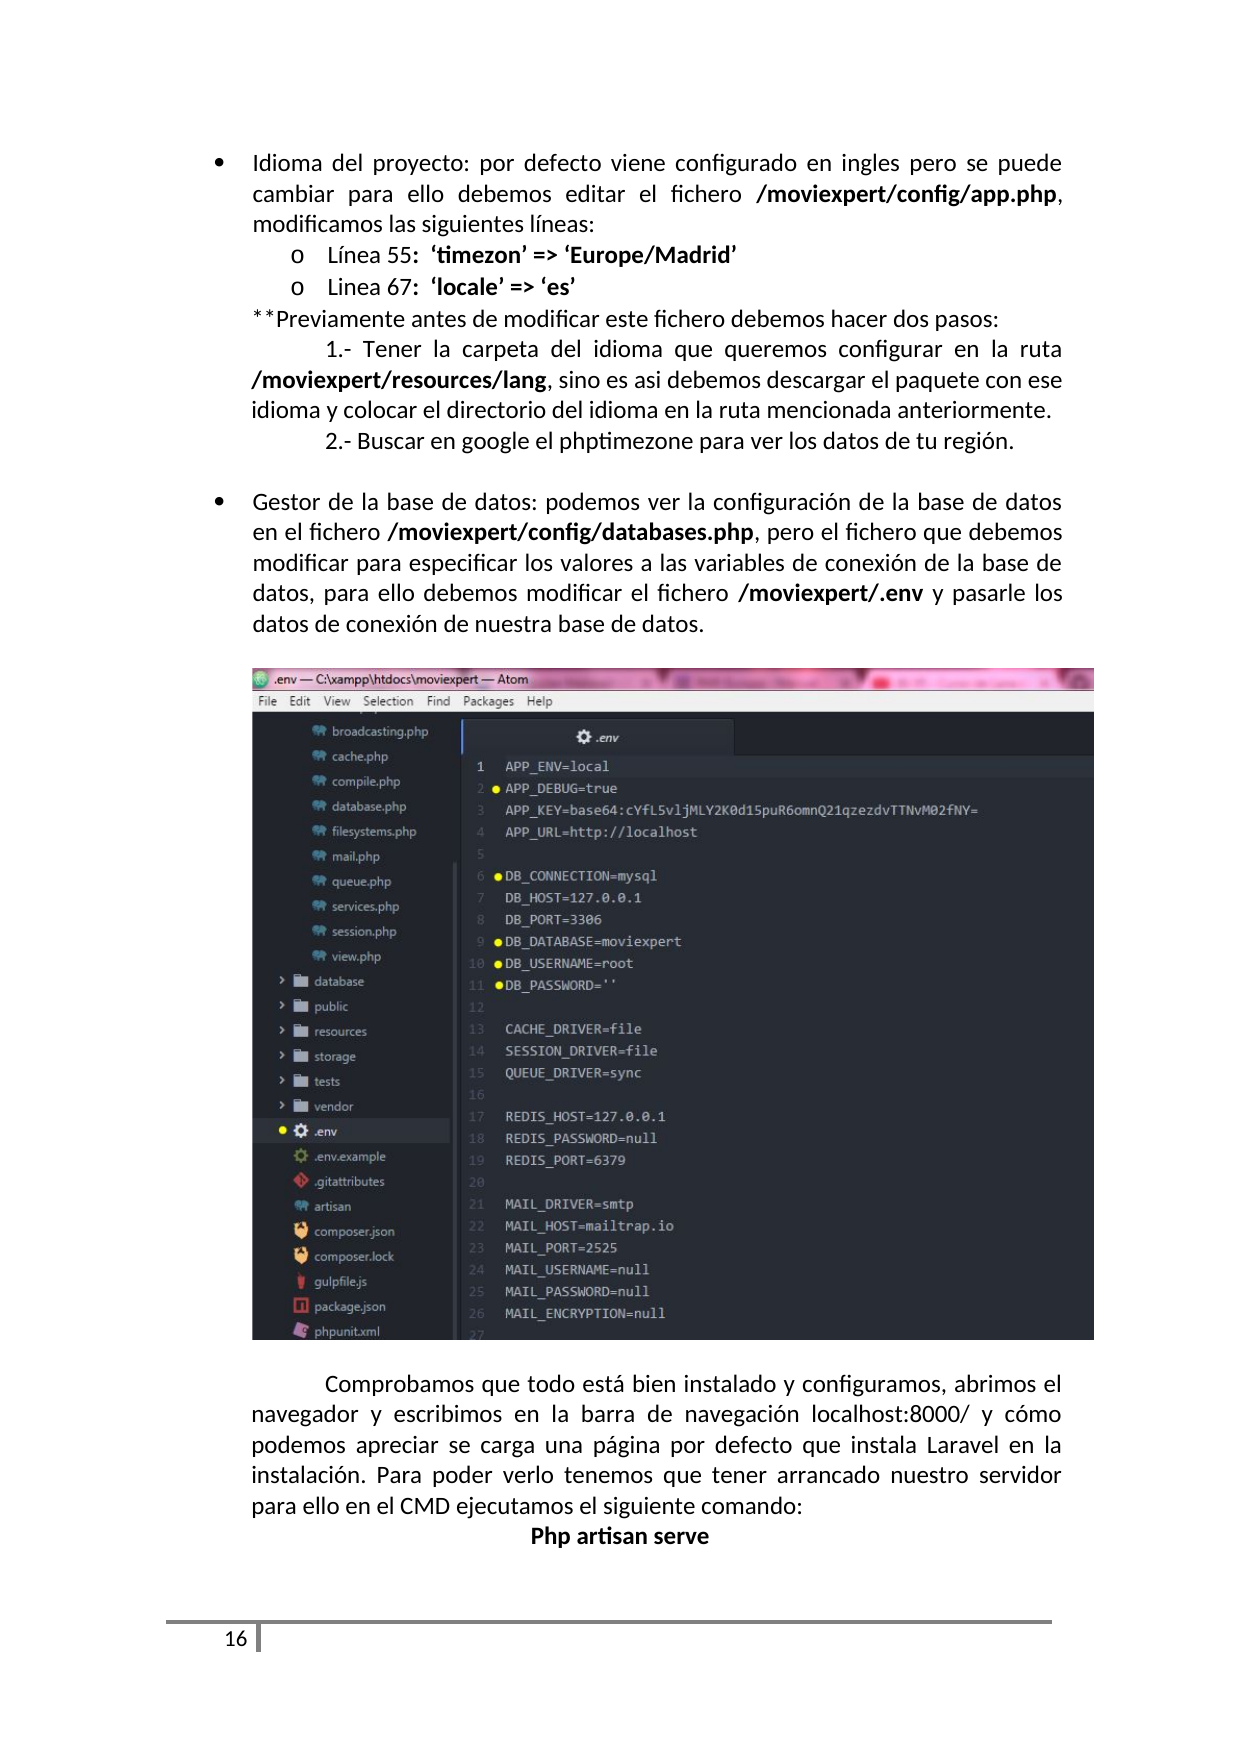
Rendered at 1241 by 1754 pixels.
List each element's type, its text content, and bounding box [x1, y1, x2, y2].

text Php artisan serve [177, 1520, 1063, 1551]
list Gestor de la base de datos: podemos ver la configuración de la base de datos en el fichero /moviexpert/config/databases.php, pero el fichero que debemos modificar para especificar los valores a las variables de conexión de la base de datos, para ello debemos modificar el fichero /moviexpert/.env y pasarle los datos de conexión de nuestra base de datos. [215, 486, 1063, 638]
list Línea 55: ‘timezon’ => ‘Europe/Madrid’ [290, 239, 1063, 271]
list Idioma del proyecto: por defecto viene configurado en ingles pero se puede cambiar para ello debemos editar el fichero /moviexpert/config/app.php, modificamos las siguientes líneas: [215, 148, 1063, 239]
text 2.- Buscar en google el phptimezone para ver los datos de tu región. [251, 425, 1063, 455]
text **Previamente antes de modificar este fichero debemos hacer dos pasos: [251, 303, 1063, 333]
picture [252, 668, 1094, 1340]
text 1.- Tener la carpeta del idioma que queremos configurar en la ruta /moviexpert/resources/lang, sino es asi debemos descargar el paquete con ese idioma y colocar el directorio del idioma en la ruta mencionada anteriormente. [251, 333, 1063, 425]
list Linea 67: ‘locale’ => ‘es’ [290, 271, 1063, 303]
text Comprobamos que todo está bien instalado y configuramos, abrimos el navegador y escribimos en la barra de navegación localhost:8000/ y cómo podemos apreciar se carga una página por defecto que instala Laravel en la instalación. Para poder verlo tenemos que tener arrancado nuestro servidor para ello en el CMD ejecutamos el siguiente comando: [251, 1368, 1063, 1520]
